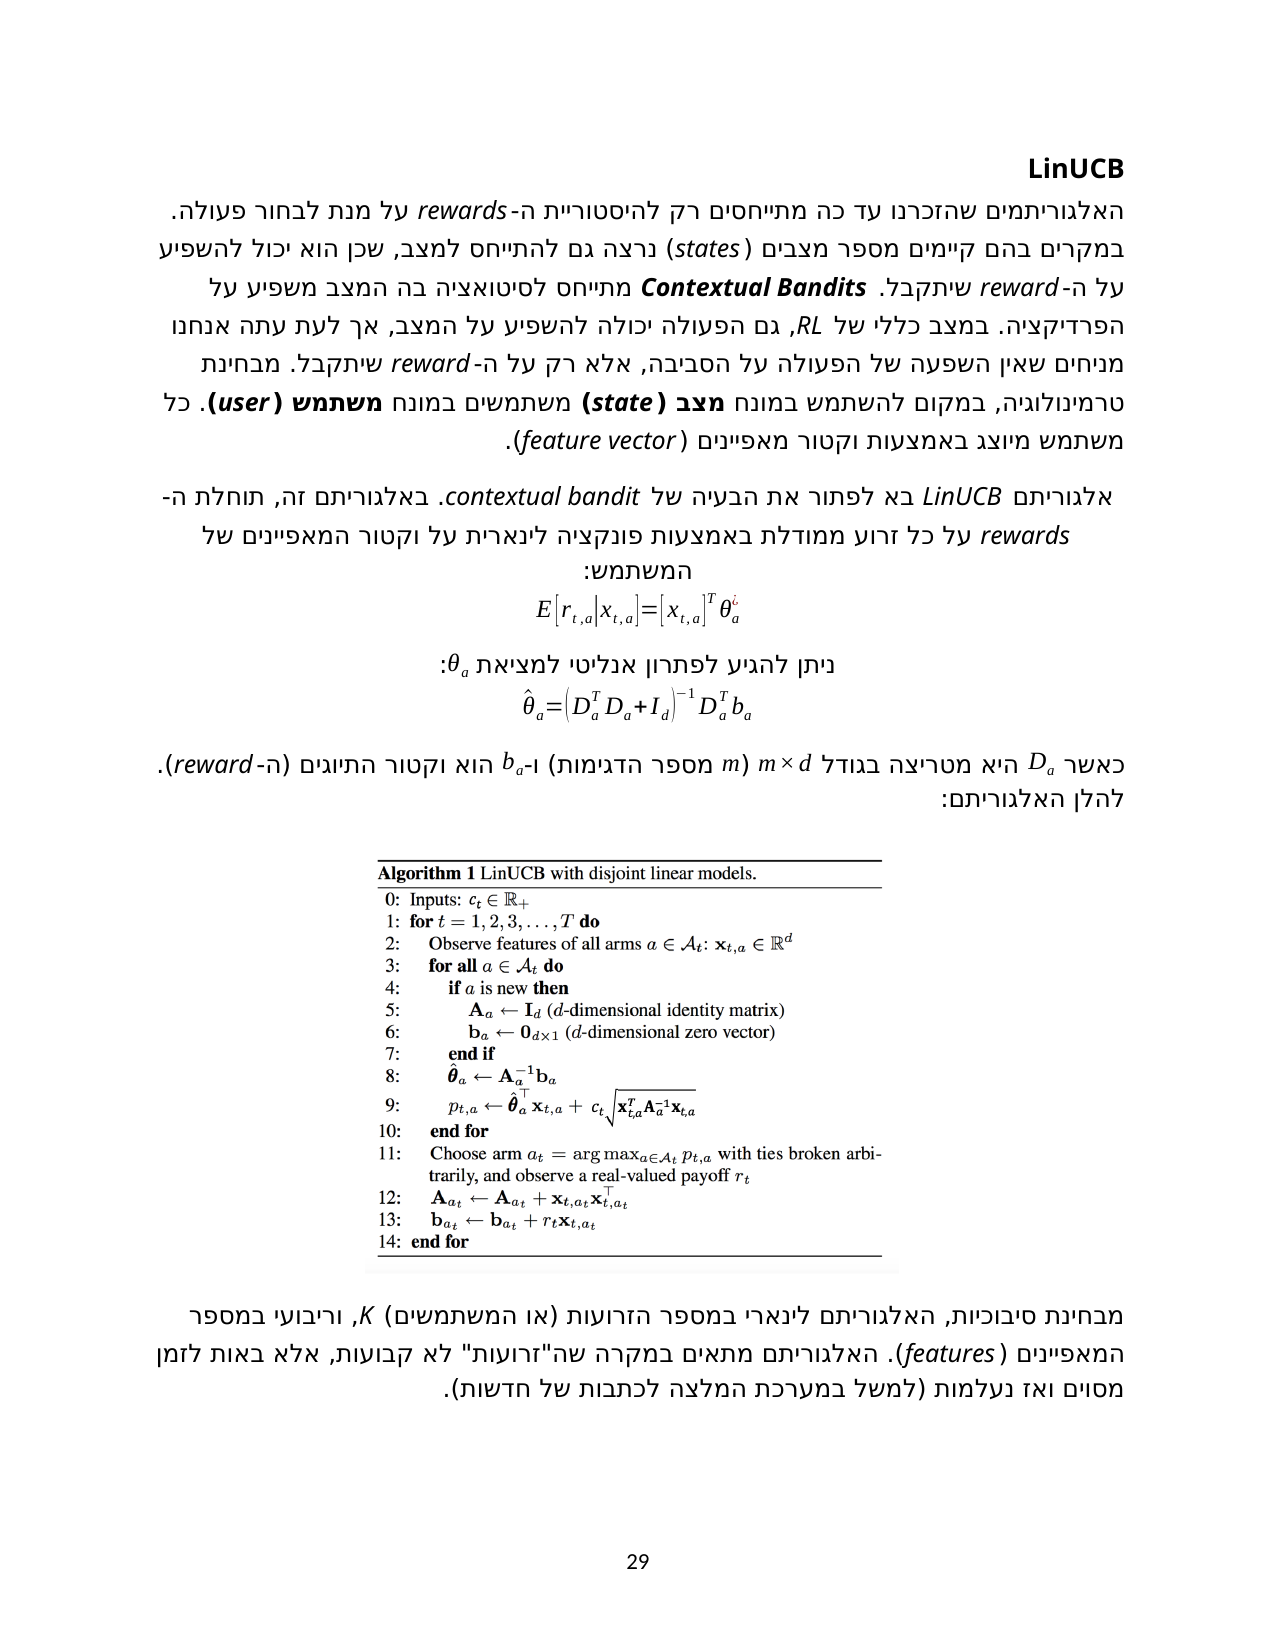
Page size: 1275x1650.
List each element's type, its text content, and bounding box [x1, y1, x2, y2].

text האלגוריתמים שהזכרנו עד כה מתייחסים רק להיסטוריית ה-rewards על מנת לבחור פעולה. במקרים בהם קיימים מספר מצבים (states) נרצה גם להתייחס למצב, שכן הוא יכול להשפיע על ה-reward שיתקבל. Contextual Bandits מתייחס לסיטואציה בה המצב משפיע על הפרדיקציה. במצב כללי של RL, גם הפעולה יכולה להשפיע על המצב, אך לעת עתה אנחנו מניחים שאין השפעה של הפעולה על הסביבה, אלא רק על ה-reward שיתקבל. מבחינת טרמינולוגיה, במקום להשתמש במונח מצב (state) משתמשים במונח משתמש (user). כל משתמש מיוצג באמצעות וקטור מאפיינים (feature vector). [150, 192, 1125, 457]
subtitle LinUCB [150, 150, 1125, 187]
text ניתן להגיע לפתרון אנליטי למציאת : [150, 649, 1125, 725]
picture [365, 835, 910, 1277]
text מבחינת סיבוכיות, האלגוריתם לינארי במספר הזרועות (או המשתמשים) K, וריבועי במספר המאפיינים (features). האלגוריתם מתאים במקרה שה"זרועות" לא קבועות, אלא באות לזמן מסוים ואז נעלמות (למשל במערכת המלצה לכתבות של חדשות). [150, 1298, 1125, 1404]
text אלגוריתם LinUCB בא לפתור את הבעיה של contextual bandit. באלגוריתם זה, תוחלת ה-rewards על כל זרוע ממודלת באמצעות פונקציה לינארית על וקטור המאפיינים של המשתמש: [150, 479, 1125, 628]
text כאשר היא מטריצה בגודל ( מספר הדגימות) ו- הוא וקטור התיוגים (ה-reward). להלן האלגוריתם: [150, 746, 1125, 814]
